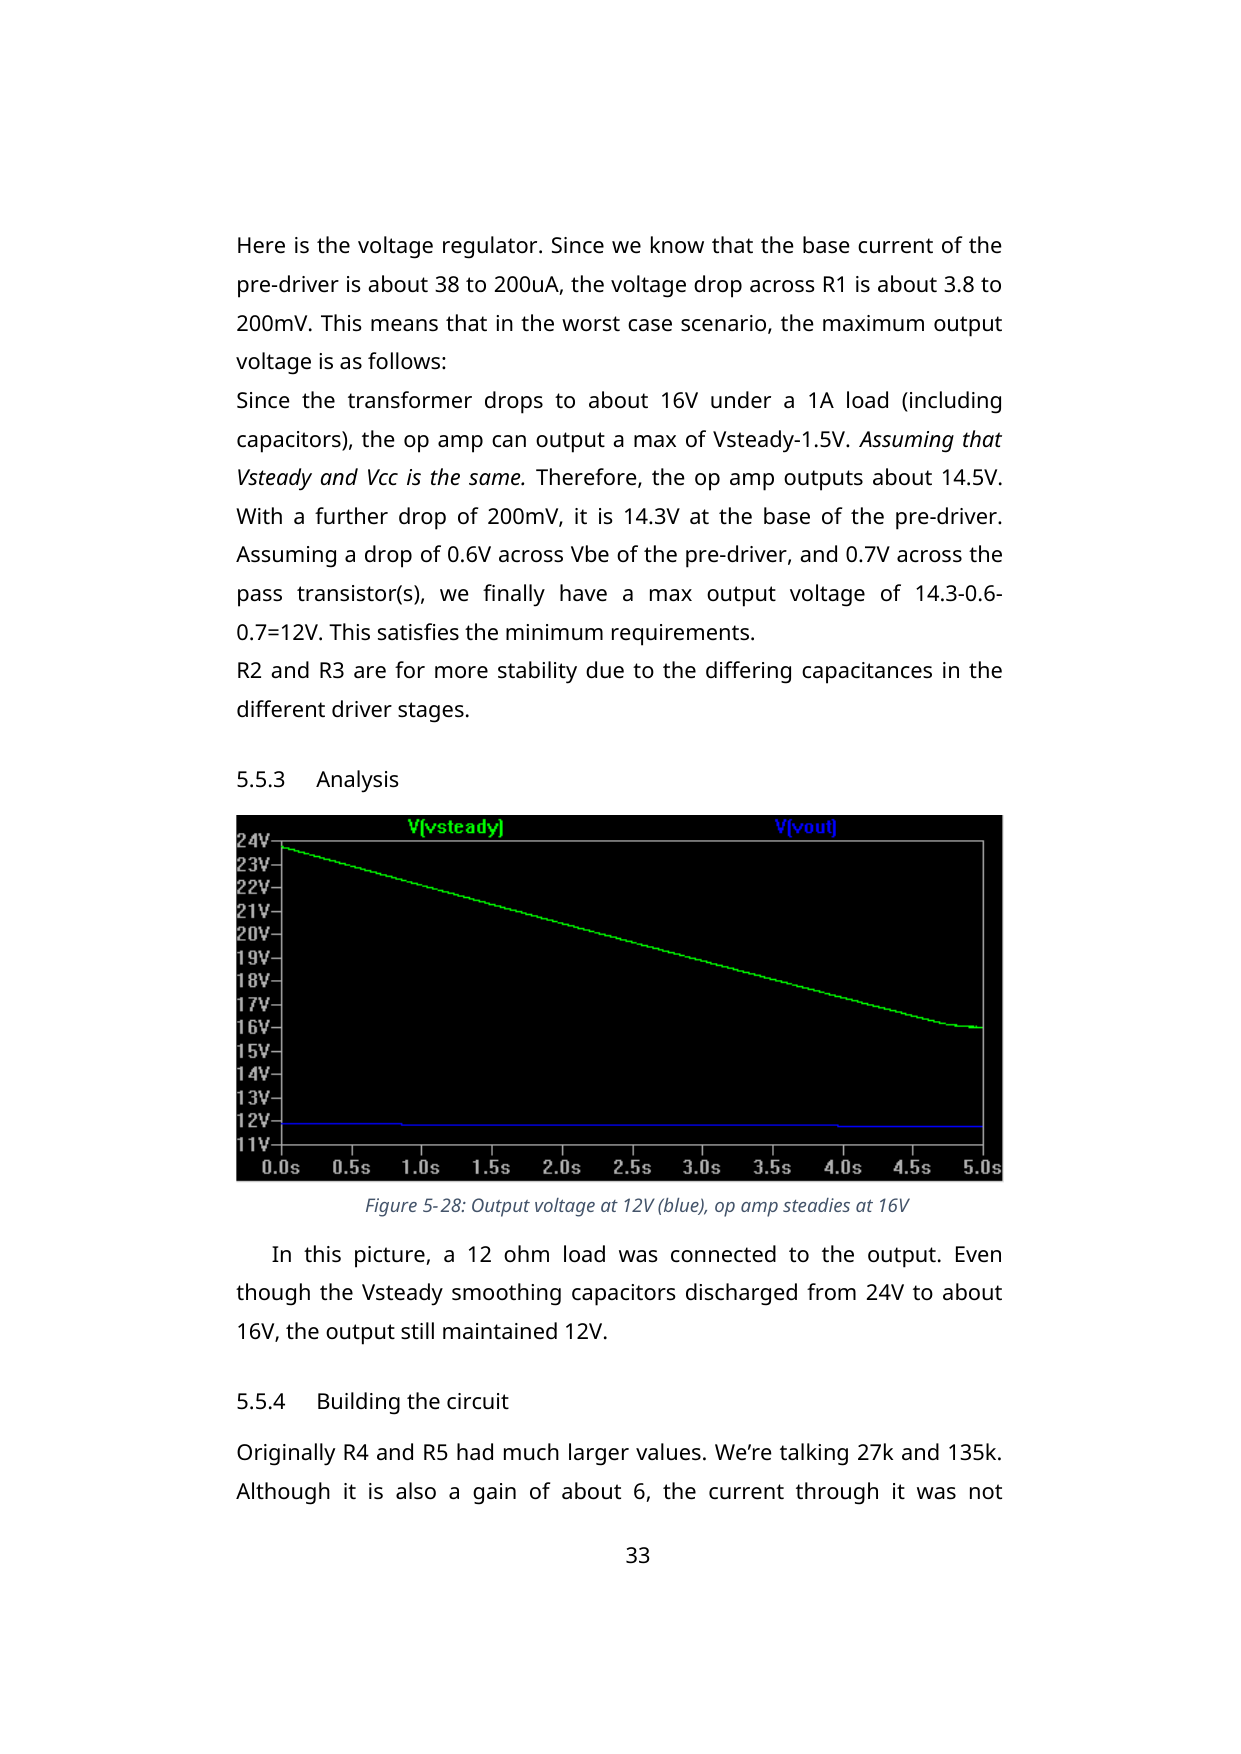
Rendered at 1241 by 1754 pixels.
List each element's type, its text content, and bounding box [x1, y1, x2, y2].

text In this picture, a 12 ohm load was connected to the output. Even though the Vsteady smoothing capacitors discharged from 24V to about 16V, the output still maintained 12V. [236, 1239, 1004, 1346]
picture [236, 815, 1004, 1184]
text Figure 5-28: Output voltage at 12V (blue), op amp steadies at 16V [236, 1192, 1004, 1218]
text R2 and R3 are for more stability due to the differing capacitances in the different driver stages. [236, 655, 1004, 724]
subtitle Building the circuit [236, 1386, 1004, 1416]
text Here is the voltage regulator. Since we know that the base current of the pre-driver is about 38 to 200uA, the voltage drop across R1 is about 3.8 to 200mV. This means that in the worst case scenario, the maximum output voltage is as follows: [236, 230, 1004, 376]
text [236, 1437, 1004, 1505]
subtitle Analysis [236, 764, 1004, 794]
text Since the transformer drops to about 16V under a 1A load (including capacitors), the op amp can output a max of Vsteady-1.5V. Assuming that Vsteady and Vcc is the same. Therefore, the op amp outputs about 14.5V. With a further drop of 200mV, it is 14.3V at the base of the pre-driver. Assuming a drop of 0.6V across Vbe of the pre-driver, and 0.7V across the pass transistor(s), we finally have a max output voltage of 14.3-0.6-0.7=12V. This satisfies the minimum requirements. [236, 385, 1004, 647]
